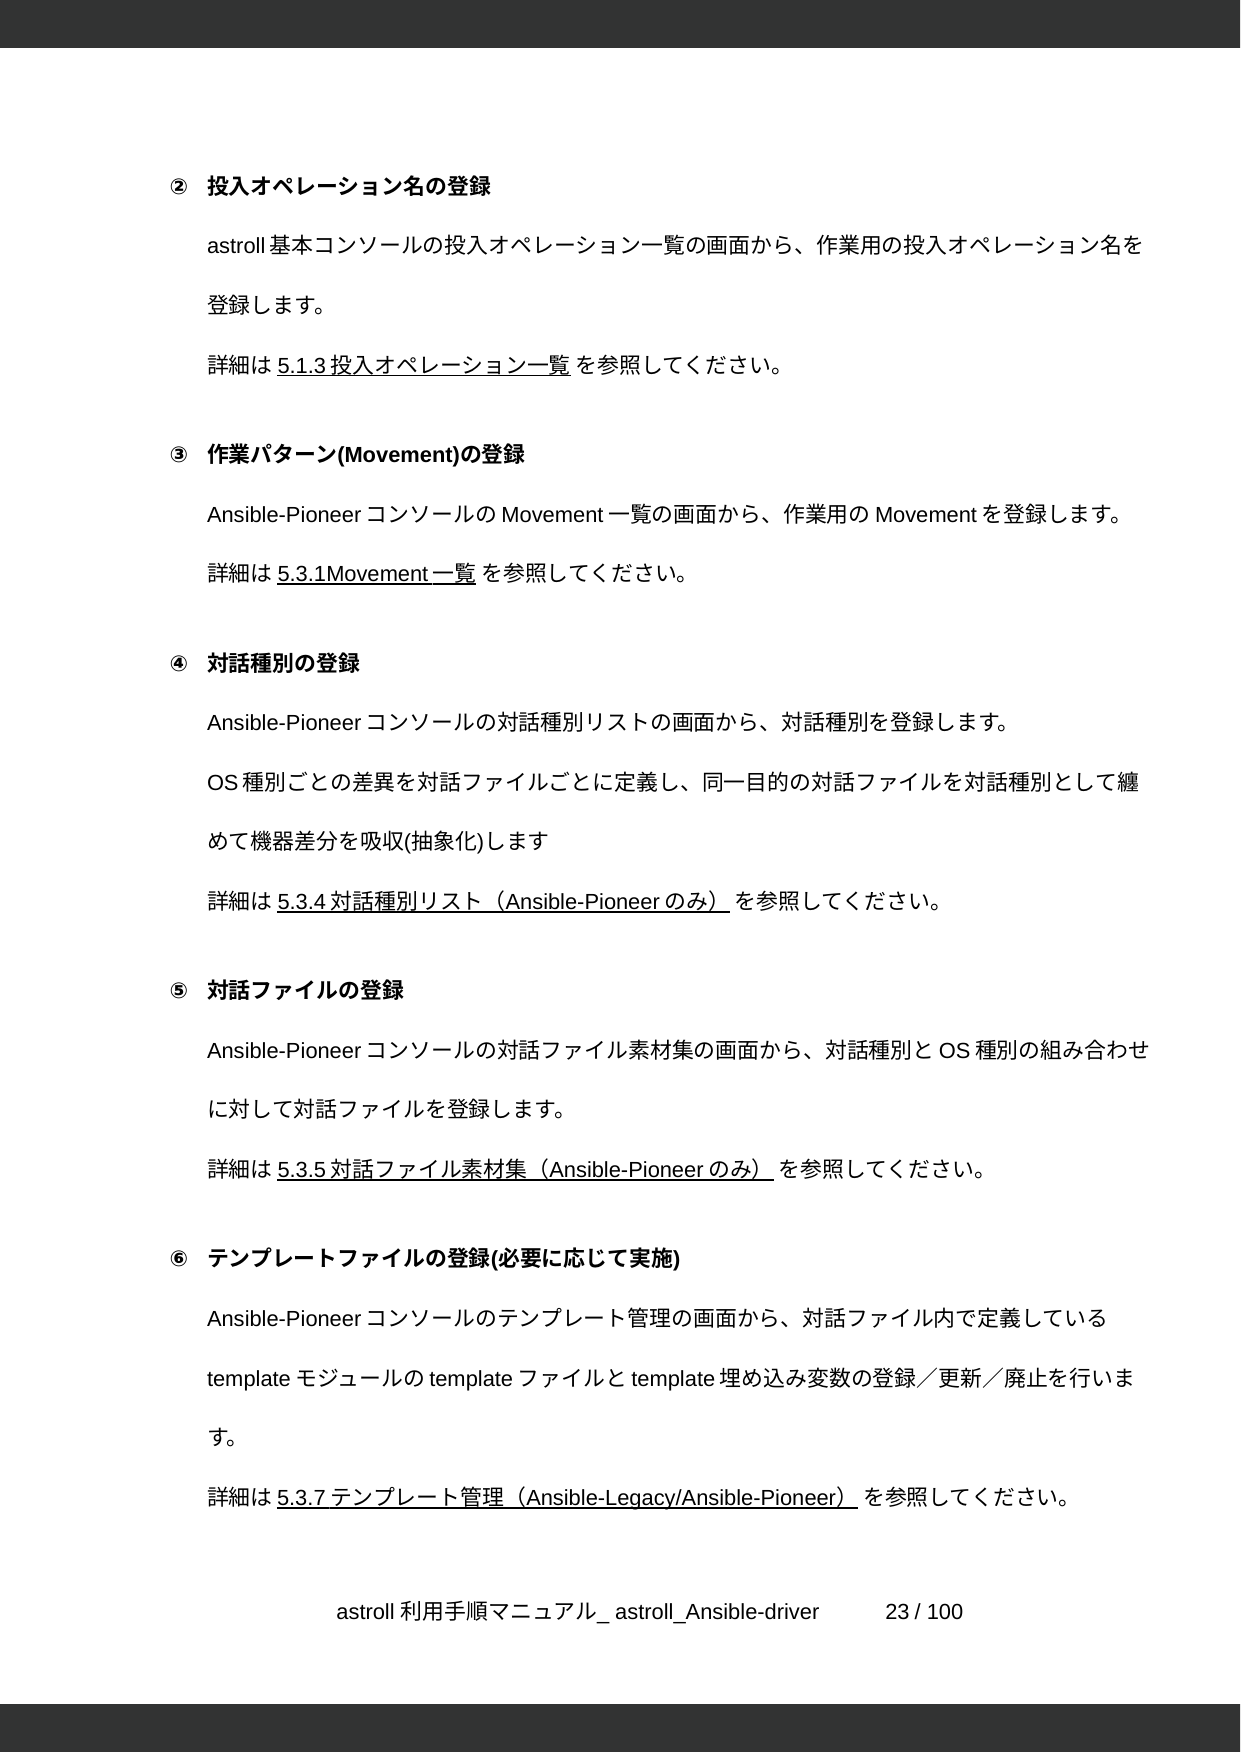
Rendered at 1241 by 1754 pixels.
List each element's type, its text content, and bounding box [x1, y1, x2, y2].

picture [0, 0, 1241, 48]
list 詳細は 5.1.3投入オペレーション一覧 を参照してください。 [207, 334, 1152, 393]
list astroll基本コンソールの投入オペレーション一覧の画面から、作業用の投入オペレーション名を登録します。 [207, 214, 1152, 334]
list テンプレートファイルの登録(必要に応じて実施) [169, 1227, 1152, 1287]
list 対話ファイルの登録 [169, 959, 1152, 1019]
picture [0, 1704, 1241, 1752]
list 詳細は5.3.7テンプレート管理（Ansible-Legacy/Ansible-Pioneer） を参照してください。 [207, 1466, 1152, 1525]
list 投入オペレーション名の登録 [169, 155, 1152, 214]
list 詳細は 5.3.5対話ファイル素材集（Ansible-Pioneerのみ） を参照してください。 [207, 1138, 1152, 1198]
list Ansible-Pioneerコンソールのテンプレート管理の画面から、対話ファイル内で定義しているtemplateモジュールのtemplateファイルとtemplate埋め込み変数の登録／更新／廃止を行います。 [207, 1287, 1152, 1466]
list 作業パターン(Movement)の登録 Ansible-PioneerコンソールのMovement一覧の画面から、作業用のMovementを登録します。 詳細は 5.3.1Movement一覧 を参照してください。 [169, 423, 1152, 602]
list 対話種別の登録 Ansible-Pioneerコンソールの対話種別リストの画面から、対話種別を登録します。 OS種別ごとの差異を対話ファイルごとに定義し、同一目的の対話ファイルを対話種別として纏めて機器差分を吸収(抽象化)します 詳細は 5.3.4対話種別リスト（Ansible-Pioneerのみ） を参照してください。 [169, 632, 1152, 929]
list Ansible-Pioneerコンソールの対話ファイル素材集の画面から、対話種別とOS種別の組み合わせに対して対話ファイルを登録します。 [207, 1019, 1152, 1138]
